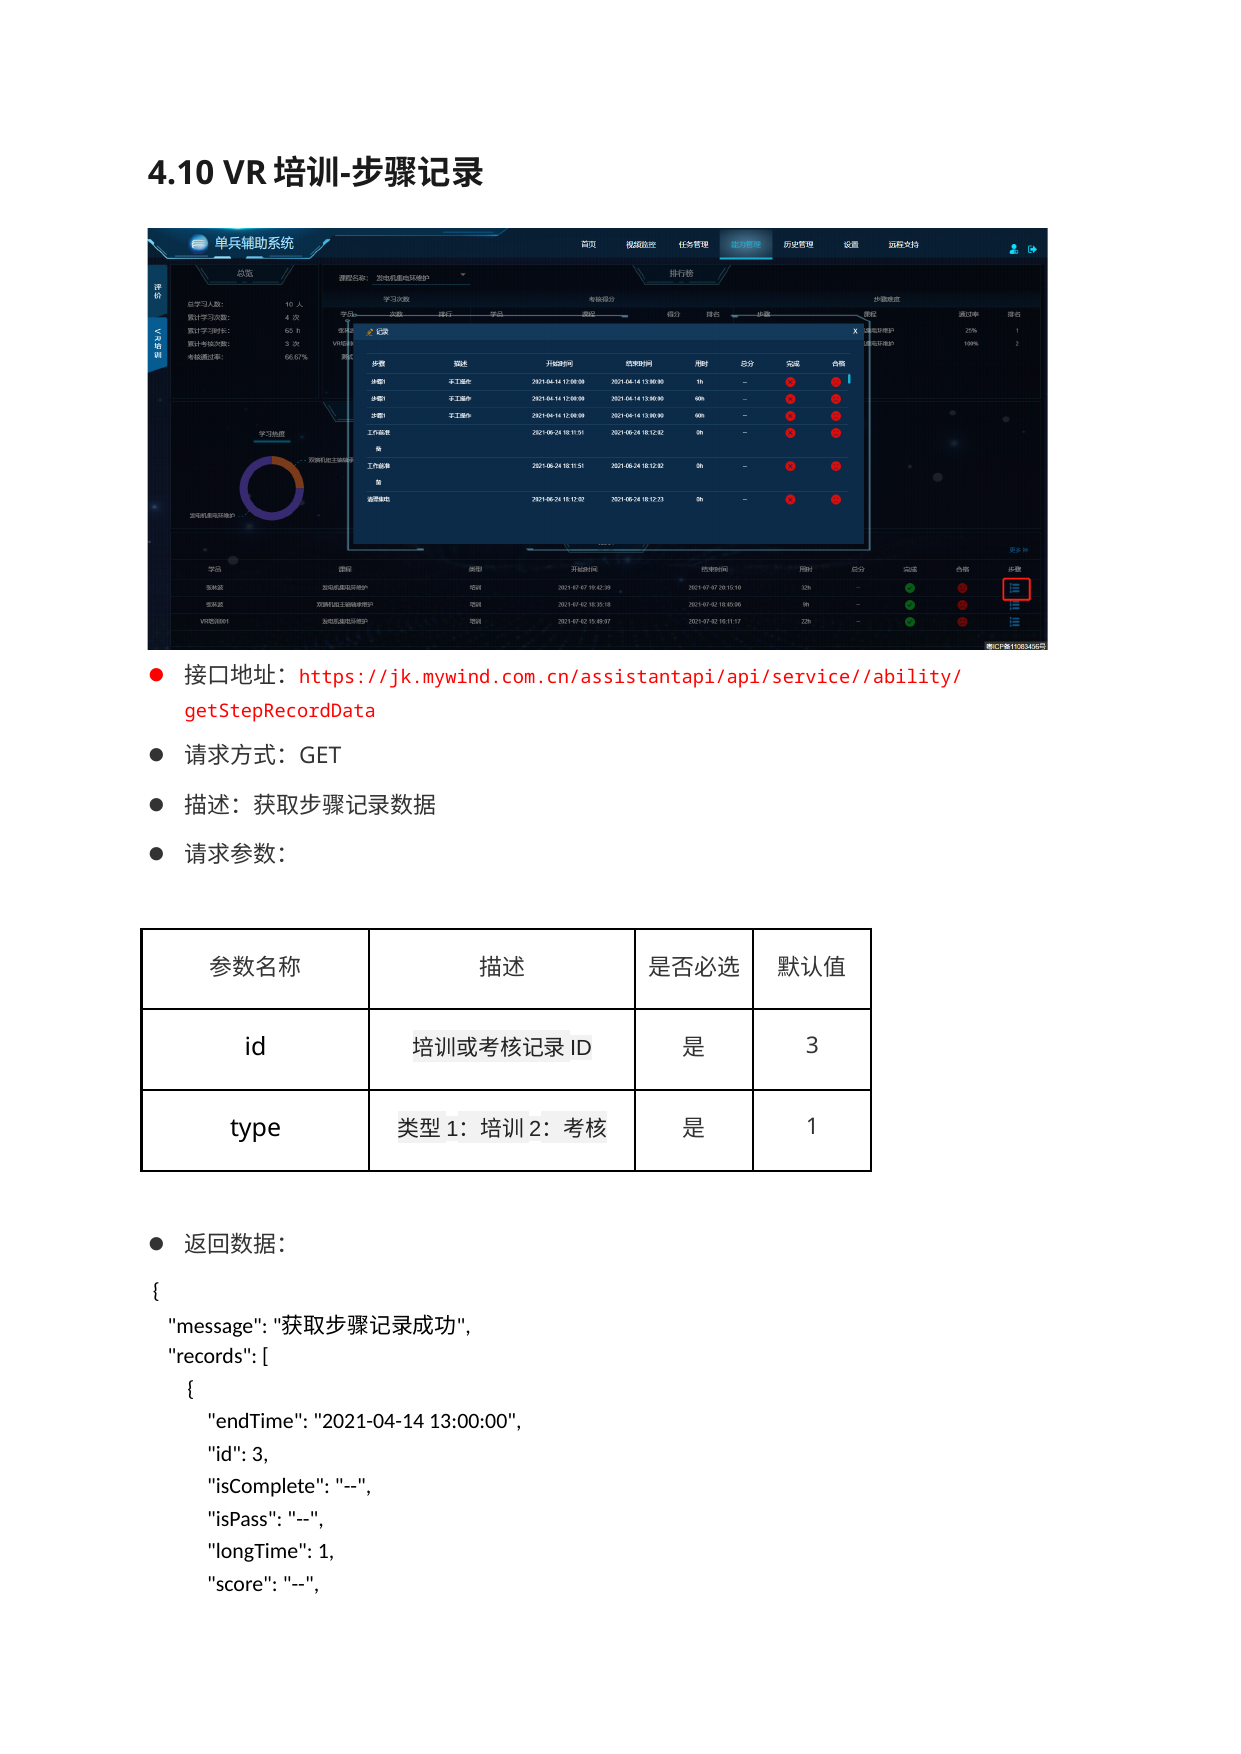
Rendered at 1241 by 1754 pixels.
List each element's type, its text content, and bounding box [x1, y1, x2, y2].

list 返回数据： [148, 1225, 1093, 1259]
text "longTime": 1, [148, 1535, 1093, 1567]
table_cell 1 [754, 1091, 870, 1170]
table_cell type [143, 1091, 368, 1170]
table_cell 是 [636, 1010, 752, 1089]
list 接口地址：https://jk.mywind.com.cn/assistantapi/api/service//ability/getStepRecordData [148, 657, 1093, 723]
table_header 描述 [370, 930, 634, 1008]
table_header 是否必选 [636, 930, 752, 1008]
picture [147, 228, 1048, 650]
text "score": "--", [148, 1567, 1093, 1600]
list 请求方式：GET [148, 737, 1093, 770]
text "endTime": "2021-04-14 13:00:00", [148, 1405, 1093, 1437]
list 描述：获取步骤记录数据 [148, 787, 1093, 820]
table_cell 培训或考核记录ID [370, 1010, 634, 1089]
table_header 参数名称 [143, 930, 368, 1008]
text "isPass": "--", [148, 1502, 1093, 1535]
text "records": [ [148, 1340, 1093, 1372]
table_header 默认值 [754, 930, 870, 1008]
text "id": 3, [148, 1437, 1093, 1470]
table_cell 是 [636, 1091, 752, 1170]
text { [148, 1275, 1093, 1307]
text "message": "获取步骤记录成功", [148, 1307, 1093, 1340]
table_cell id [143, 1010, 368, 1089]
text { [148, 1372, 1093, 1405]
table_cell 类型 1：培训 2：考核 [370, 1091, 634, 1170]
list 请求参数： [148, 836, 1093, 869]
text "isComplete": "--", [148, 1470, 1093, 1502]
subtitle 4.10 VR培训-步骤记录 [148, 146, 1093, 194]
table_cell 3 [754, 1010, 870, 1089]
